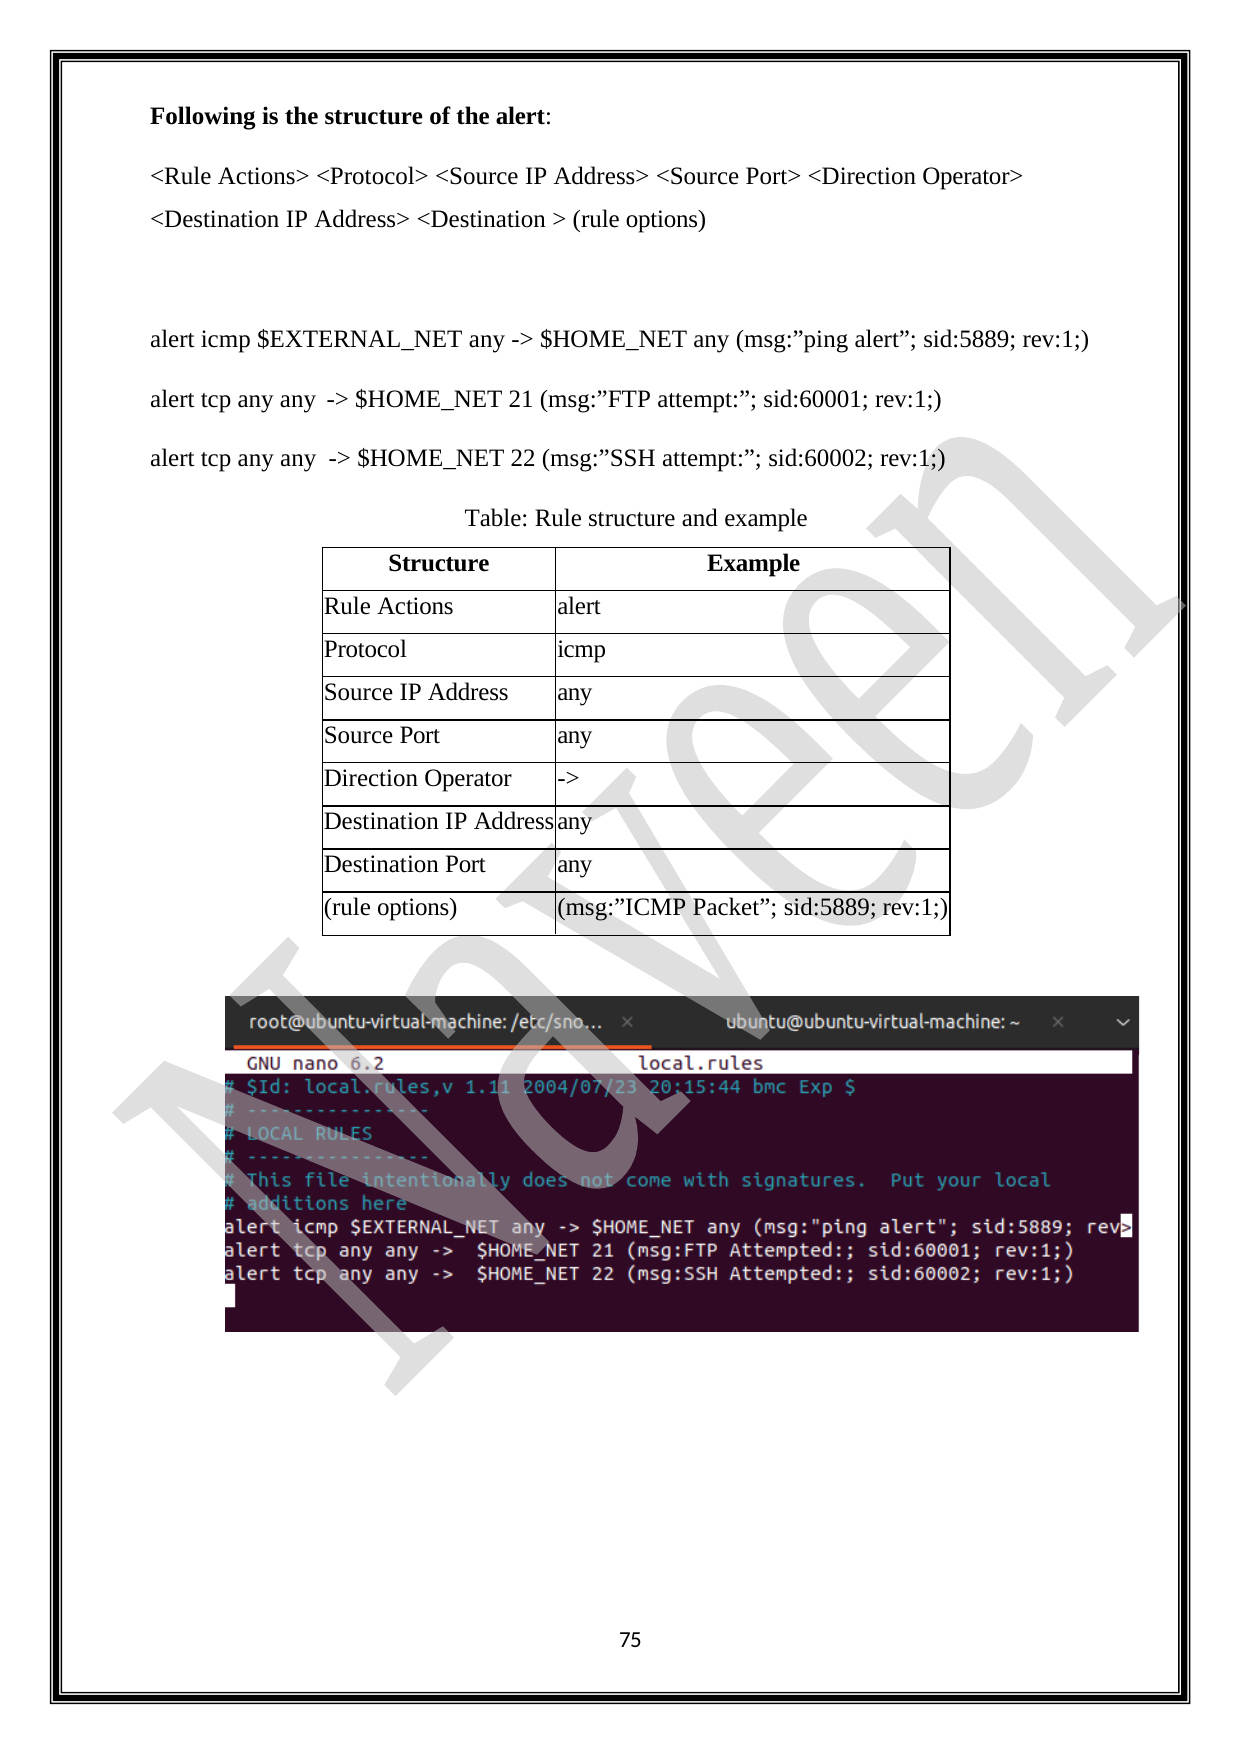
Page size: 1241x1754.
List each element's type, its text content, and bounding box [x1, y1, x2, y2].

subtitle Following is the structure of the alert: [150, 101, 1180, 130]
table_cell Source Port [323, 721, 555, 762]
table_cell Source IP Address [323, 677, 555, 719]
table_cell (msg:”ICMP Packet”; sid:5889; rev:1;) [556, 893, 949, 934]
text alert tcp any any -> $HOME_NET 22 (msg:”SSH attempt:”; sid:60002; rev:1;) [150, 444, 1180, 472]
table_cell Protocol [323, 634, 555, 676]
table_cell any [556, 721, 949, 762]
table_cell any [556, 850, 949, 891]
text <Rule Actions> <Protocol> <Source IP Address> <Source Port> <Direction Operator> [150, 161, 1180, 190]
table_cell Destination IP Address [323, 807, 555, 848]
table_cell any [556, 677, 949, 719]
picture [225, 996, 1140, 1332]
table_cell alert [556, 591, 949, 633]
table_header Example [556, 548, 949, 589]
table_cell (rule options) [323, 893, 555, 934]
picture [225, 996, 459, 1180]
table_header Structure [323, 548, 555, 589]
table_cell any [556, 807, 949, 848]
table_cell Direction Operator [323, 763, 555, 805]
table_cell Destination Port [323, 850, 555, 891]
table_cell Rule Actions [323, 591, 555, 633]
text Table: Rule structure and example [123, 503, 1149, 532]
table_cell icmp [556, 634, 949, 676]
picture [525, 1038, 623, 1152]
text alert icmp $EXTERNAL_NET any -> $HOME_NET any (msg:”ping alert”; sid:5889; rev:1;) alert tcp any any -> $HOME_NET 21 (msg:”FTP attempt:”; sid:60001; rev:1;) [150, 324, 1119, 413]
text <Destination IP Address> <Destination > (rule options) [150, 204, 1180, 233]
picture [225, 1183, 374, 1332]
table_cell -> [556, 763, 949, 805]
